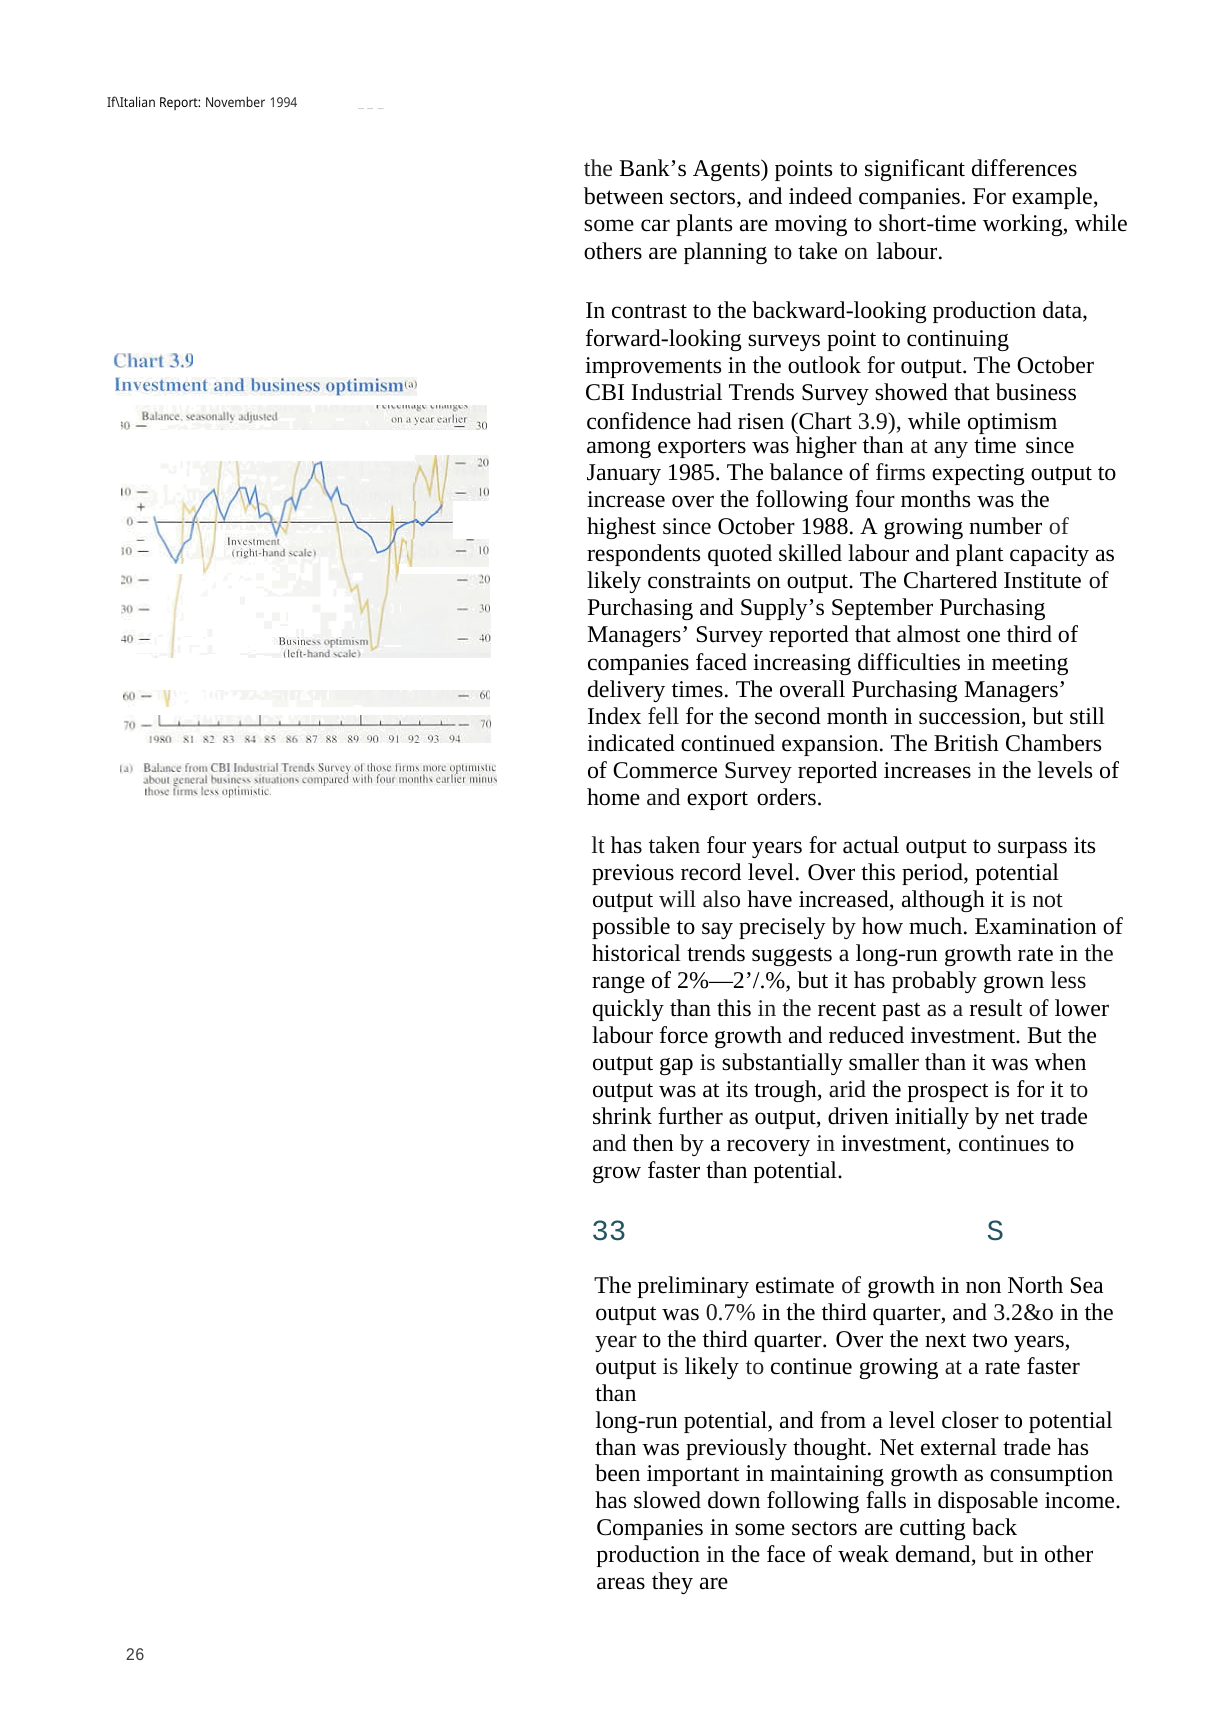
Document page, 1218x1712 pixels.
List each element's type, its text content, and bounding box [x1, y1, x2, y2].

picture [120, 763, 497, 798]
picture [121, 458, 491, 658]
picture [120, 405, 487, 430]
picture [115, 377, 417, 396]
text January 1985. The balance of firms expecting output to increase over the following four months was the highest since October 1988. A growing number of respondents quoted skilled labour and plant capacity as likely constraints on output. The Chartered Institute of Purchasing and Supply’s September Purchasing Managers’ Survey reported that almost one third of companies faced increasing difficulties in meeting delivery times. The overall Purchasing Managers’ Index fell for the second month in succession, but still indicated continued expansion. The British Chambers of Commerce Survey reported increases in the levels of home and export orders. [586, 459, 1124, 811]
text Companies in some sectors are cutting back production in the face of weak demand, but in other areas they are [596, 1514, 1105, 1595]
text In contrast to the backward-looking production data, forward-looking surveys point to continuing improvements in the outlook for output. The October CBI Industrial Trends Survey showed that business [585, 297, 1095, 405]
text the Bank’s Agents) points to significant differences between sectors, and indeed companies. For example, some car plants are moving to short-time working, while others are planning to take on labour. [584, 154, 1136, 264]
text The preliminary estimate of growth in non North Sea output was 0.7% in the third quarter, and 3.2&o in the year to the third quarter. Over the next two years, output is likely to continue growing at a rate faster than [594, 1272, 1124, 1407]
picture [123, 690, 490, 707]
picture [124, 715, 492, 743]
subtitle 33 S [591, 1216, 1136, 1249]
text 26 [125, 1645, 1136, 1665]
text lt has taken four years for actual output to surpass its previous record level. Over this period, potential output will also have increased, although it is not possible to say precisely by how much. Examination of historical trends suggests a long-run growth rate in the range of 2%—2’/.%, but it has probably grown less quickly than this in the recent past as a result of lower labour force growth and reduced investment. But the output gap is substantially smaller than it was when output was at its trough, arid the prospect is for it to shrink further as output, driven initially by net trade and then by a recovery in investment, continues to grow faster than potential. [591, 832, 1124, 1184]
picture [113, 353, 193, 368]
text confidence had risen (Chart 3.9), while optimism among exporters was higher than at any time since [121, 408, 1113, 458]
text If\Italian Report: November 1994 _ _ _ [107, 93, 1136, 111]
text long-run potential, and from a level closer to potential than was previously thought. Net external trade has been important in maintaining growth as consumption has slowed down following falls in disposable income. [595, 1407, 1136, 1513]
